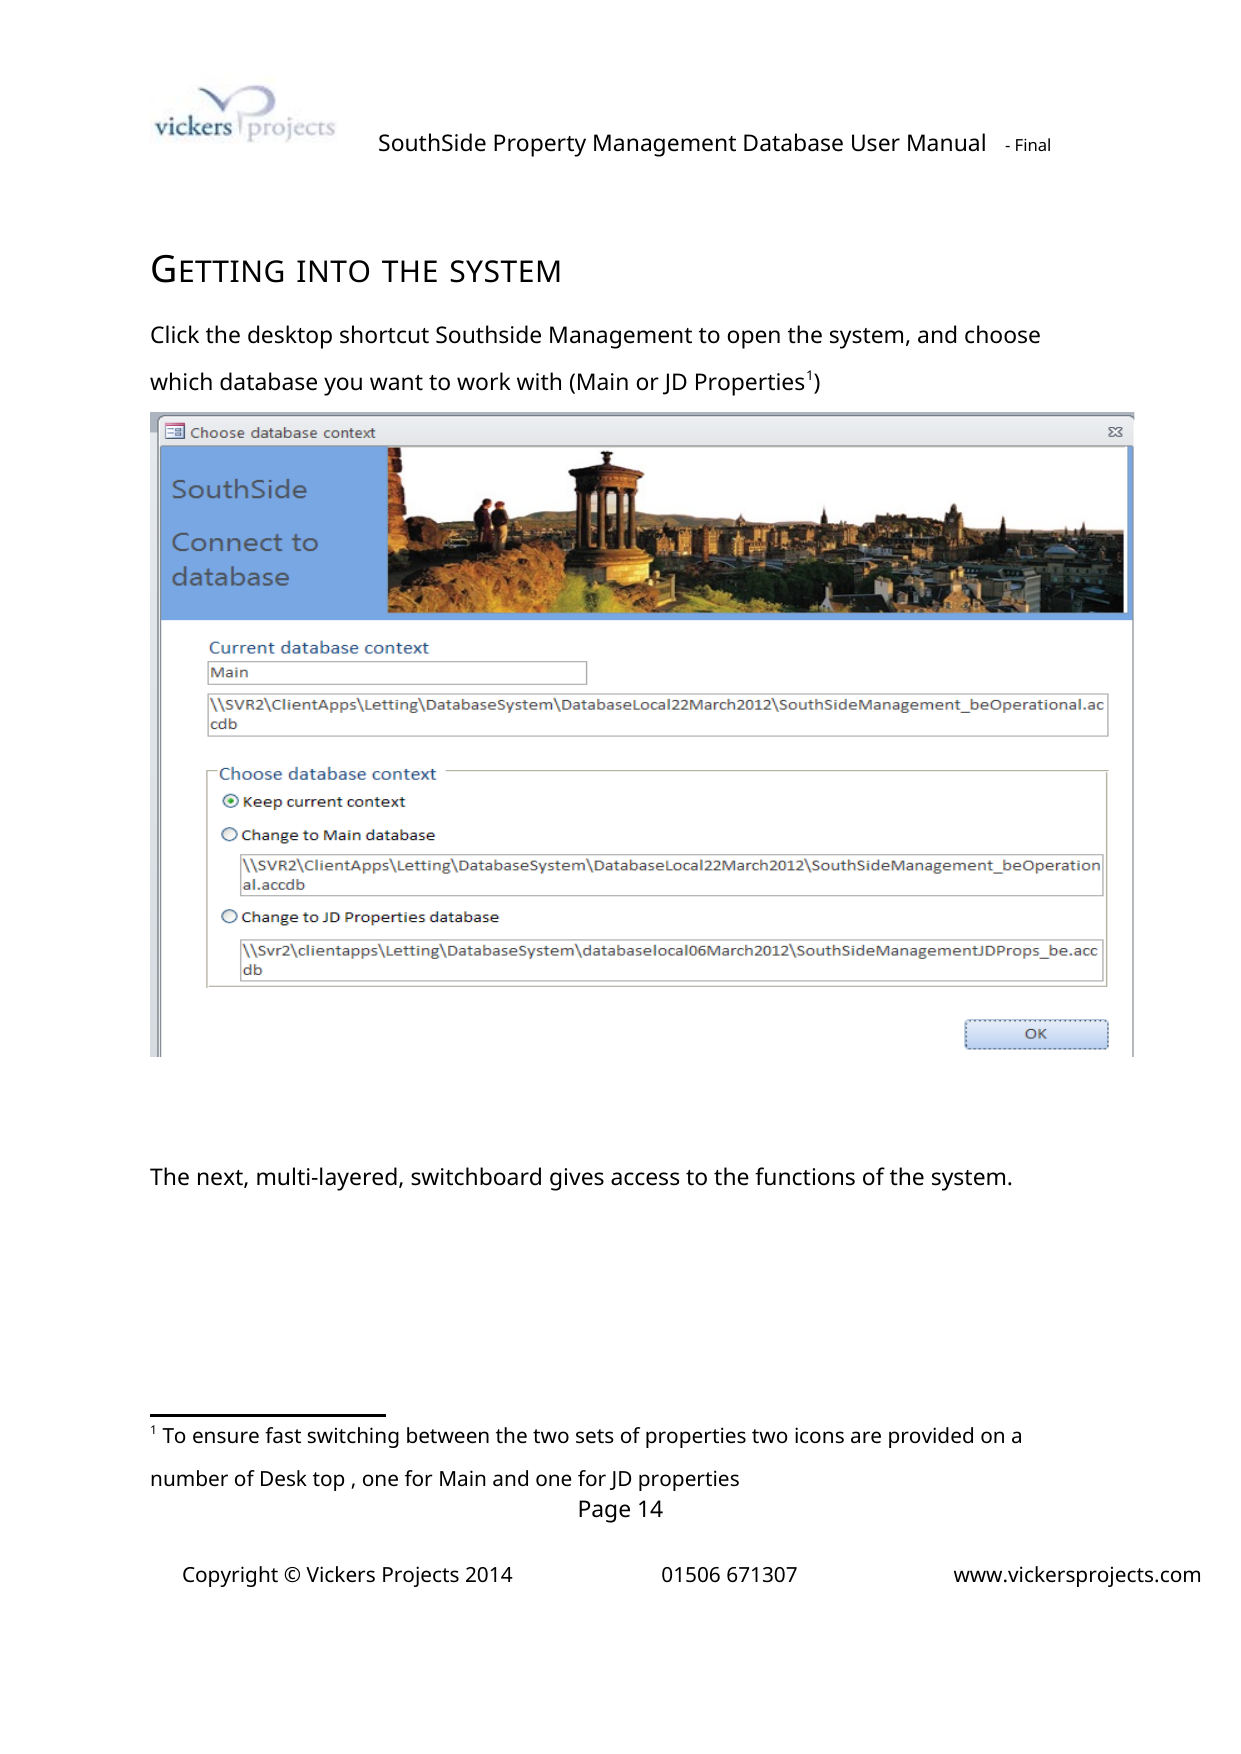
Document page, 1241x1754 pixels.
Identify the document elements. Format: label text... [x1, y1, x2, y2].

picture [150, 73, 343, 152]
subtitle Getting into the system [150, 243, 1090, 294]
text Click the desktop shortcut Southside Management to open the system, and choose which database you want to work with (Main or JD Properties) [150, 319, 1090, 412]
text The next, multi-layered, switchboard gives access to the functions of the system. [150, 1161, 1090, 1192]
